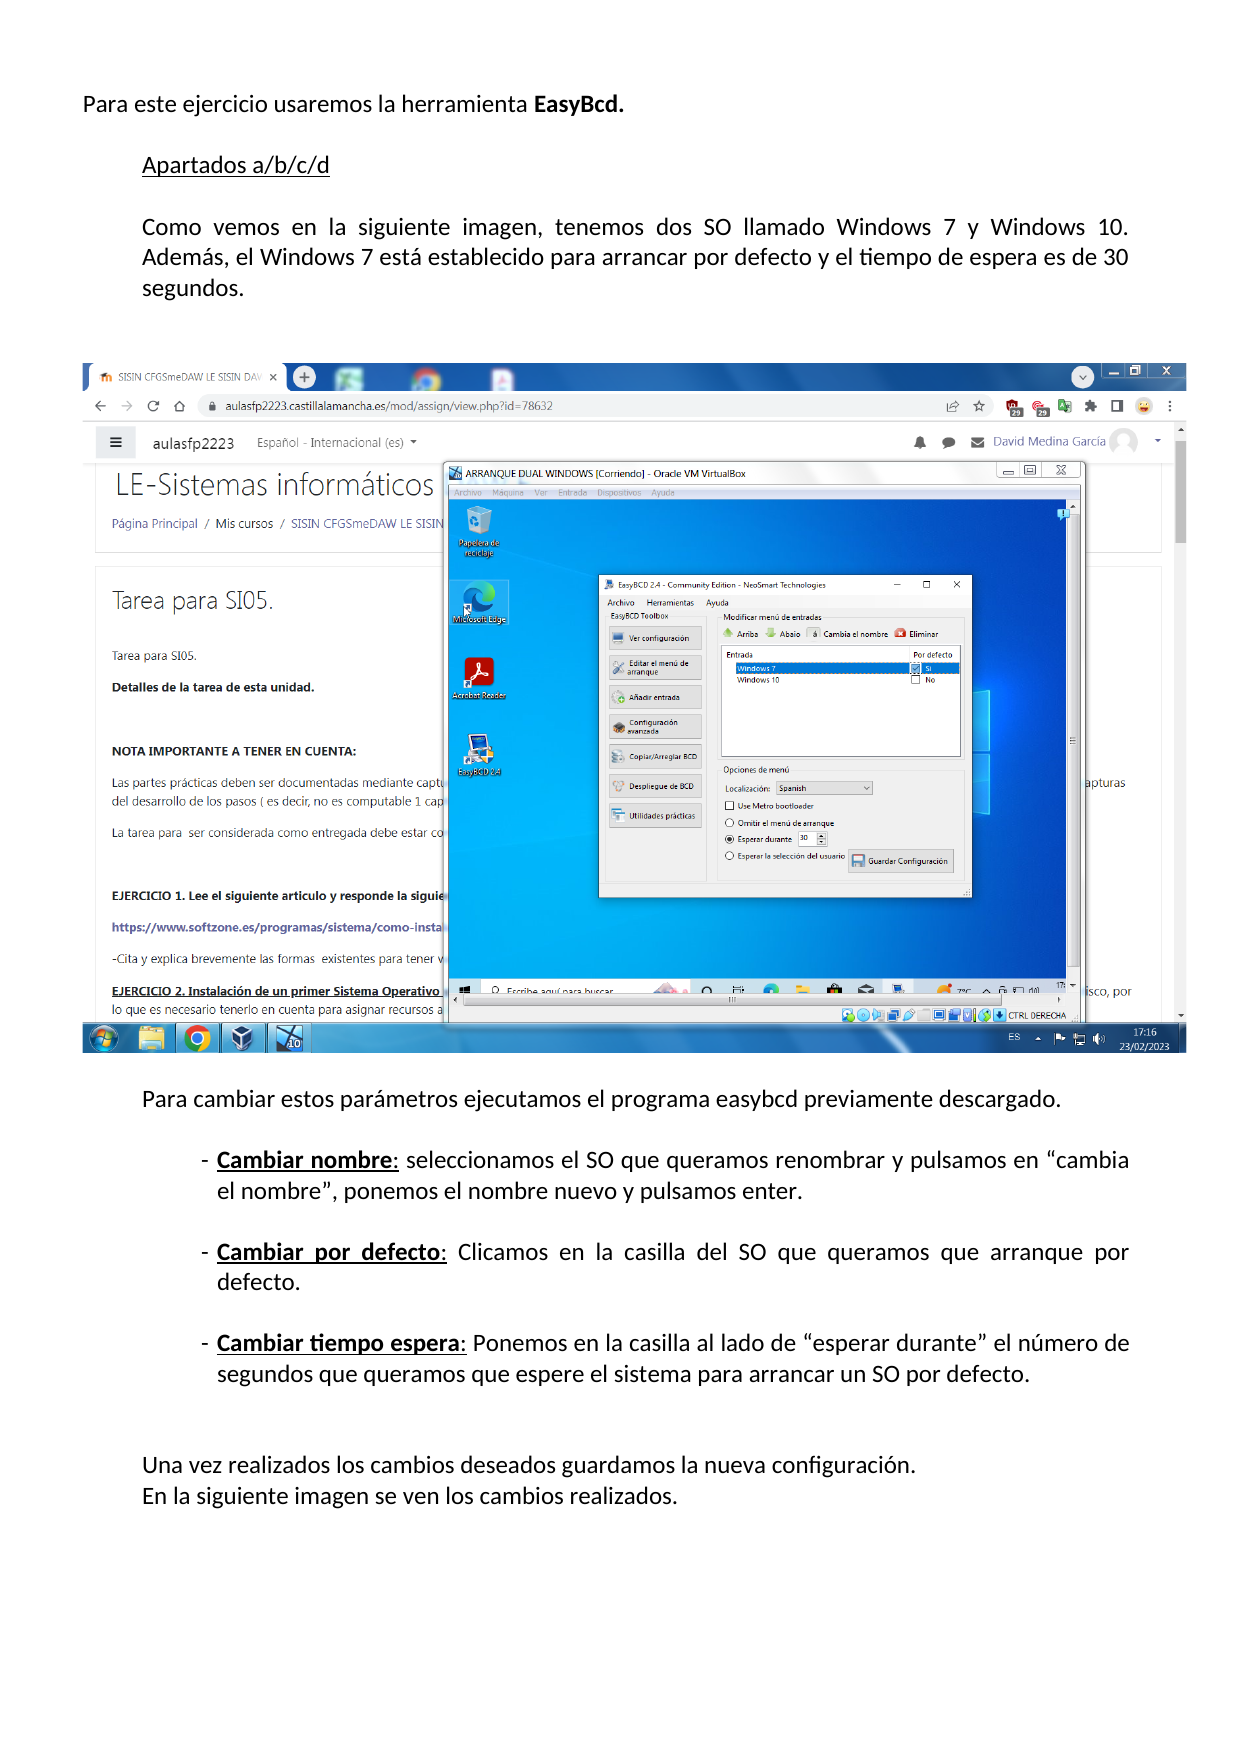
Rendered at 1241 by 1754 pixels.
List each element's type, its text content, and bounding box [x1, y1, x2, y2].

list En la siguiente imagen se ven los cambios realizados. [142, 1480, 1131, 1511]
list Una vez realizados los cambios deseados guardamos la nueva configuración. [142, 1450, 1131, 1480]
list Cambiar nombre: seleccionamos el SO que queramos renombrar y pulsamos en “cambia el nombre”, ponemos el nombre nuevo y pulsamos enter. [201, 1144, 1131, 1206]
list Para este ejercicio usaremos la herramienta EasyBcd. [83, 89, 1131, 119]
list Cambiar por defecto: Clicamos en la casilla del SO que queramos que arranque por defecto. [201, 1236, 1131, 1297]
picture [82, 363, 1187, 1053]
list Para cambiar estos parámetros ejecutamos el programa easybcd previamente descargado. [142, 1083, 1131, 1114]
list Como vemos en la siguiente imagen, tenemos dos SO llamado Windows 7 y Windows 10. Además, el Windows 7 está establecido para arrancar por defecto y el tiempo de espera es de 30 segundos. [142, 211, 1131, 302]
list Cambiar tiempo espera: Ponemos en la casilla al lado de “esperar durante” el número de segundos que queramos que espere el sistema para arrancar un SO por defecto. [201, 1328, 1131, 1389]
list Apartados a/b/c/d [142, 150, 1131, 180]
